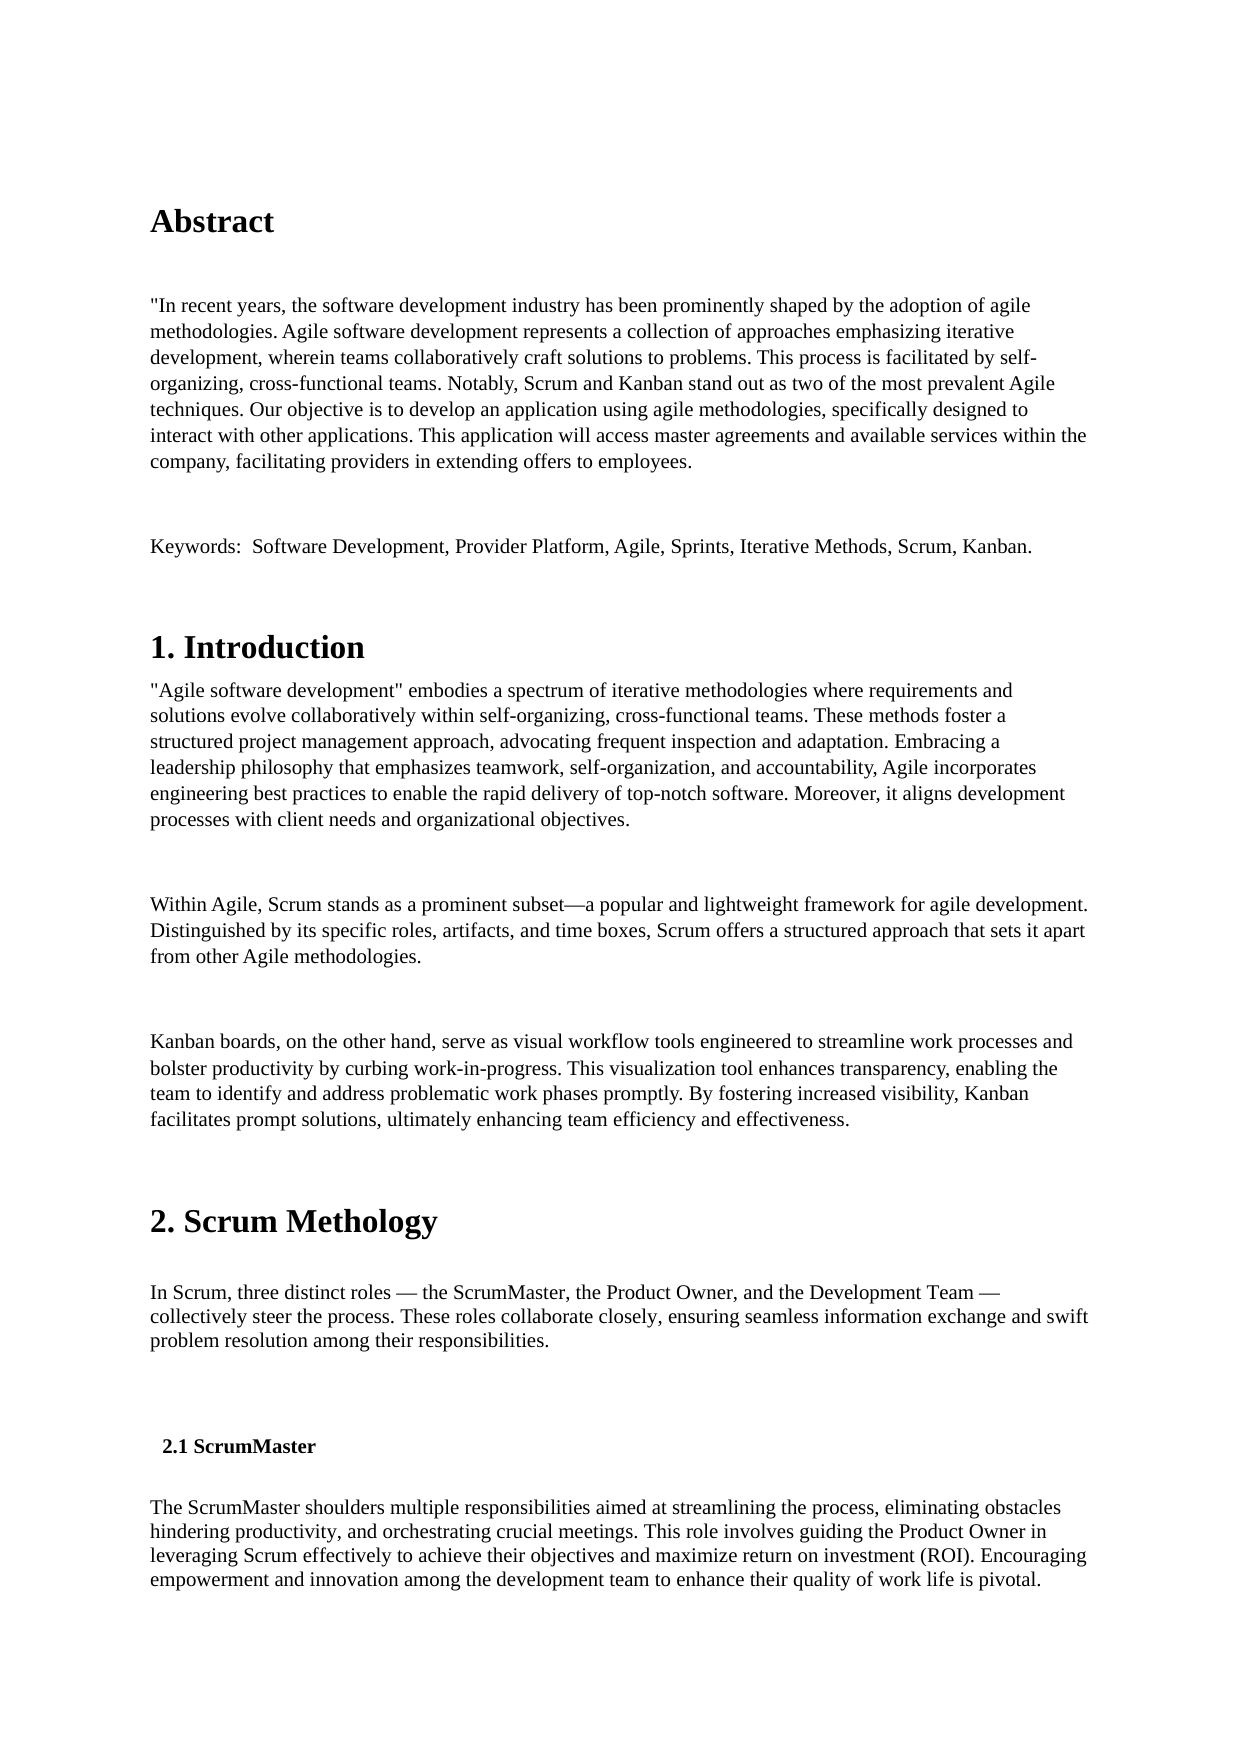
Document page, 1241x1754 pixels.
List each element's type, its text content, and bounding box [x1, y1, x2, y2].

text "Agile software development" embodies a spectrum of iterative methodologies where requirements and solutions evolve collaboratively within self-organizing, cross-functional teams. These methods foster a structured project management approach, advocating frequent inspection and adaptation. Embracing a leadership philosophy that emphasizes teamwork, self-organization, and accountability, Agile incorporates engineering best practices to enable the rapid delivery of top-notch software. Moreover, it aligns development processes with client needs and organizational objectives. [150, 677, 1090, 831]
subtitle 2.1 ScrumMaster [162, 1434, 1090, 1458]
text Within Agile, Scrum stands as a prominent subset—a popular and lightweight framework for agile development. Distinguished by its specific roles, artifacts, and time boxes, Scrum offers a structured approach that sets it apart from other Agile methodologies. [150, 892, 1090, 968]
text "In recent years, the software development industry has been prominently shaped by the adoption of agile methodologies. Agile software development represents a collection of approaches emphasizing iterative development, wherein teams collaboratively craft solutions to problems. This process is facilitated by self-organizing, cross-functional teams. Notably, Scrum and Kanban stand out as two of the most prevalent Agile techniques. Our objective is to develop an application using agile methodologies, specifically designed to interact with other applications. This application will access master agreements and available services within the company, facilitating providers in extending offers to employees. [150, 293, 1090, 473]
text In Scrum, three distinct roles — the ScrumMaster, the Product Owner, and the Development Team — collectively steer the process. These roles collaborate closely, ensuring seamless information exchange and swift problem resolution among their responsibilities. [150, 1280, 1090, 1352]
subtitle 2. Scrum Methology [150, 1201, 1090, 1239]
text Kanban boards, on the other hand, serve as visual workflow tools engineered to streamline work processes and bolster productivity by curbing work-in-progress. This visualization tool enhances transparency, enabling the team to identify and address problematic work phases promptly. By fostering increased visibility, Kanban facilitates prompt solutions, ultimately enhancing team efficiency and effectiveness. [150, 1029, 1090, 1131]
subtitle 1. Introduction [150, 628, 1090, 666]
subtitle Abstract [150, 201, 1090, 239]
text Keywords: Software Development, Provider Platform, Agile, Sprints, Iterative Methods, Scrum, Kanban. [150, 534, 1090, 558]
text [150, 1495, 1090, 1591]
